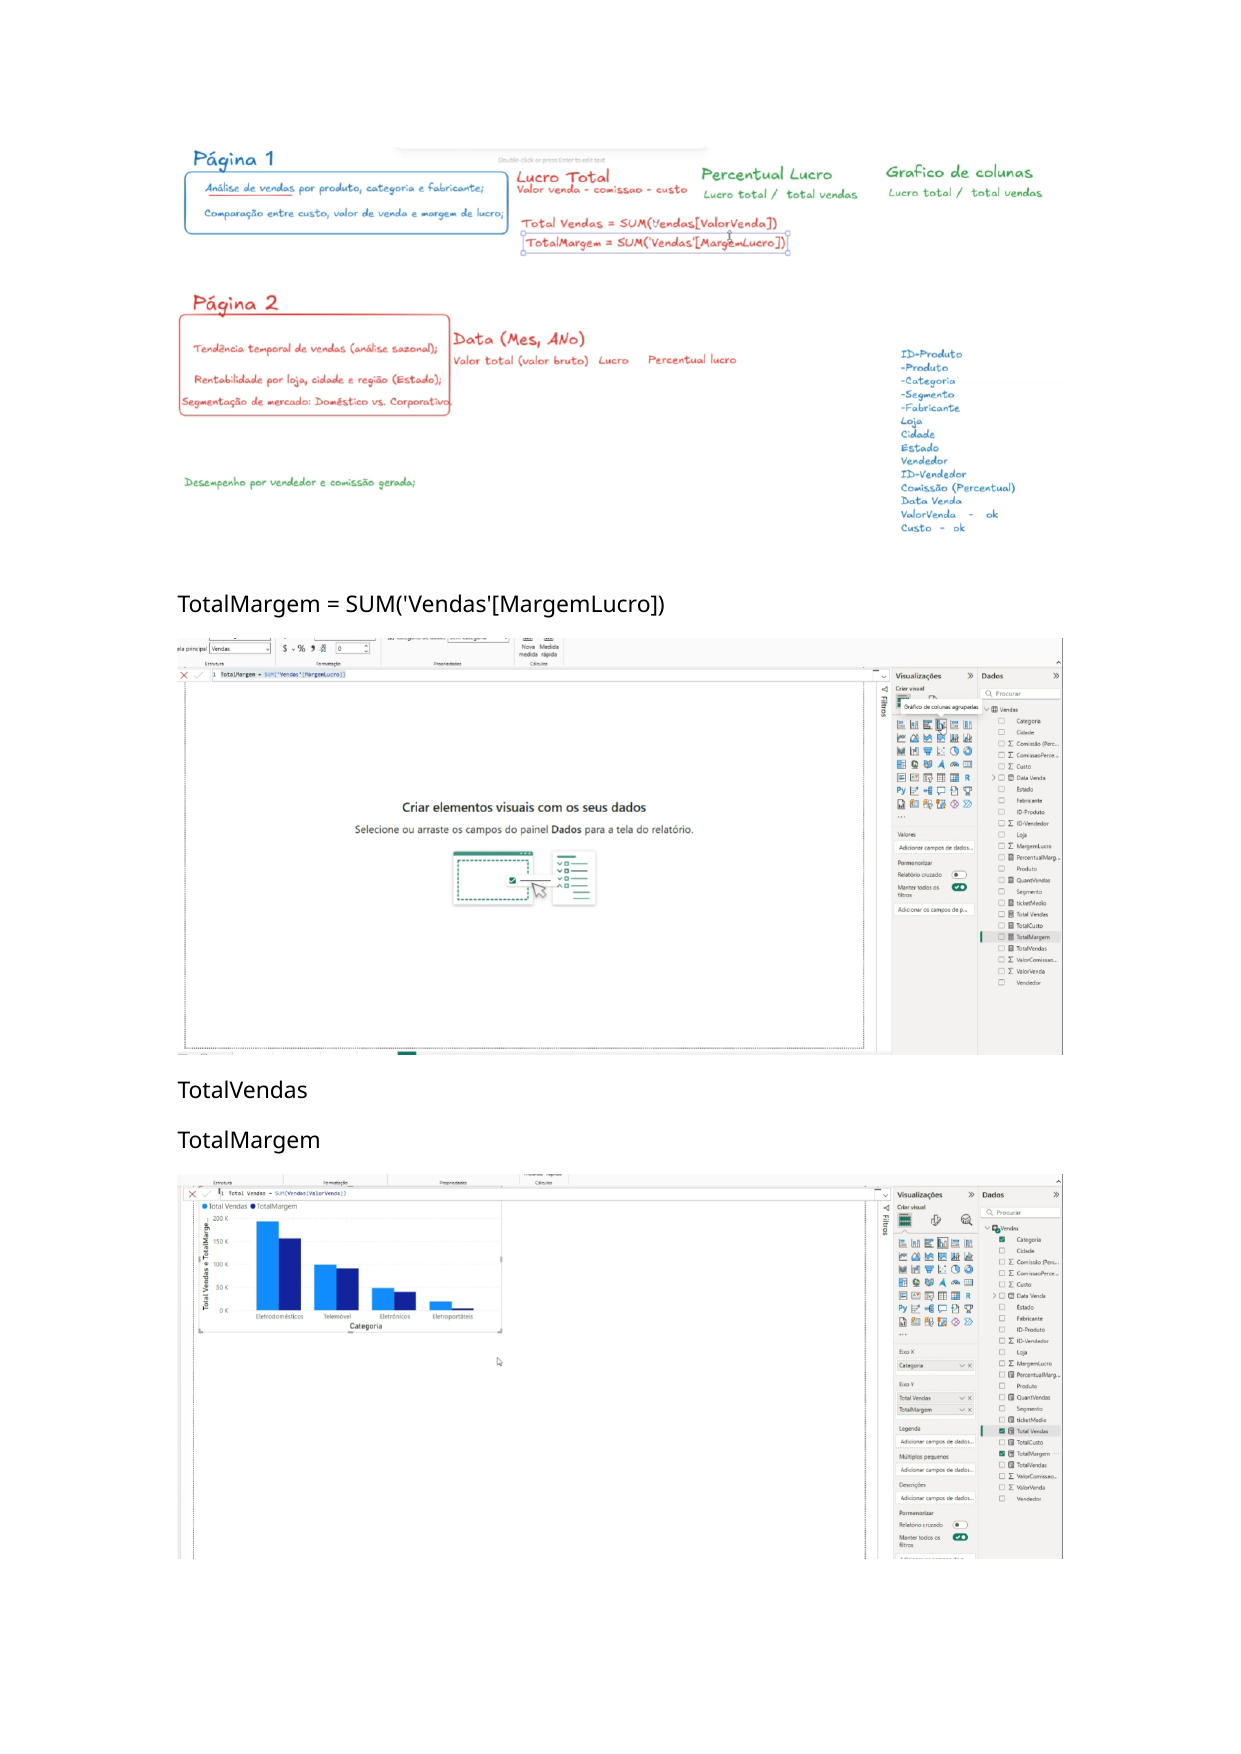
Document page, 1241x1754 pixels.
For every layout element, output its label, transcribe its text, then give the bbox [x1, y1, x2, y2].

text TotalMargem [177, 1124, 1063, 1156]
text TotalVendas [177, 1074, 1063, 1105]
picture [177, 638, 1063, 1055]
picture [177, 147, 1063, 569]
picture [177, 1174, 1063, 1559]
text TotalMargem = SUM('Vendas'[MargemLucro]) [177, 588, 1063, 619]
